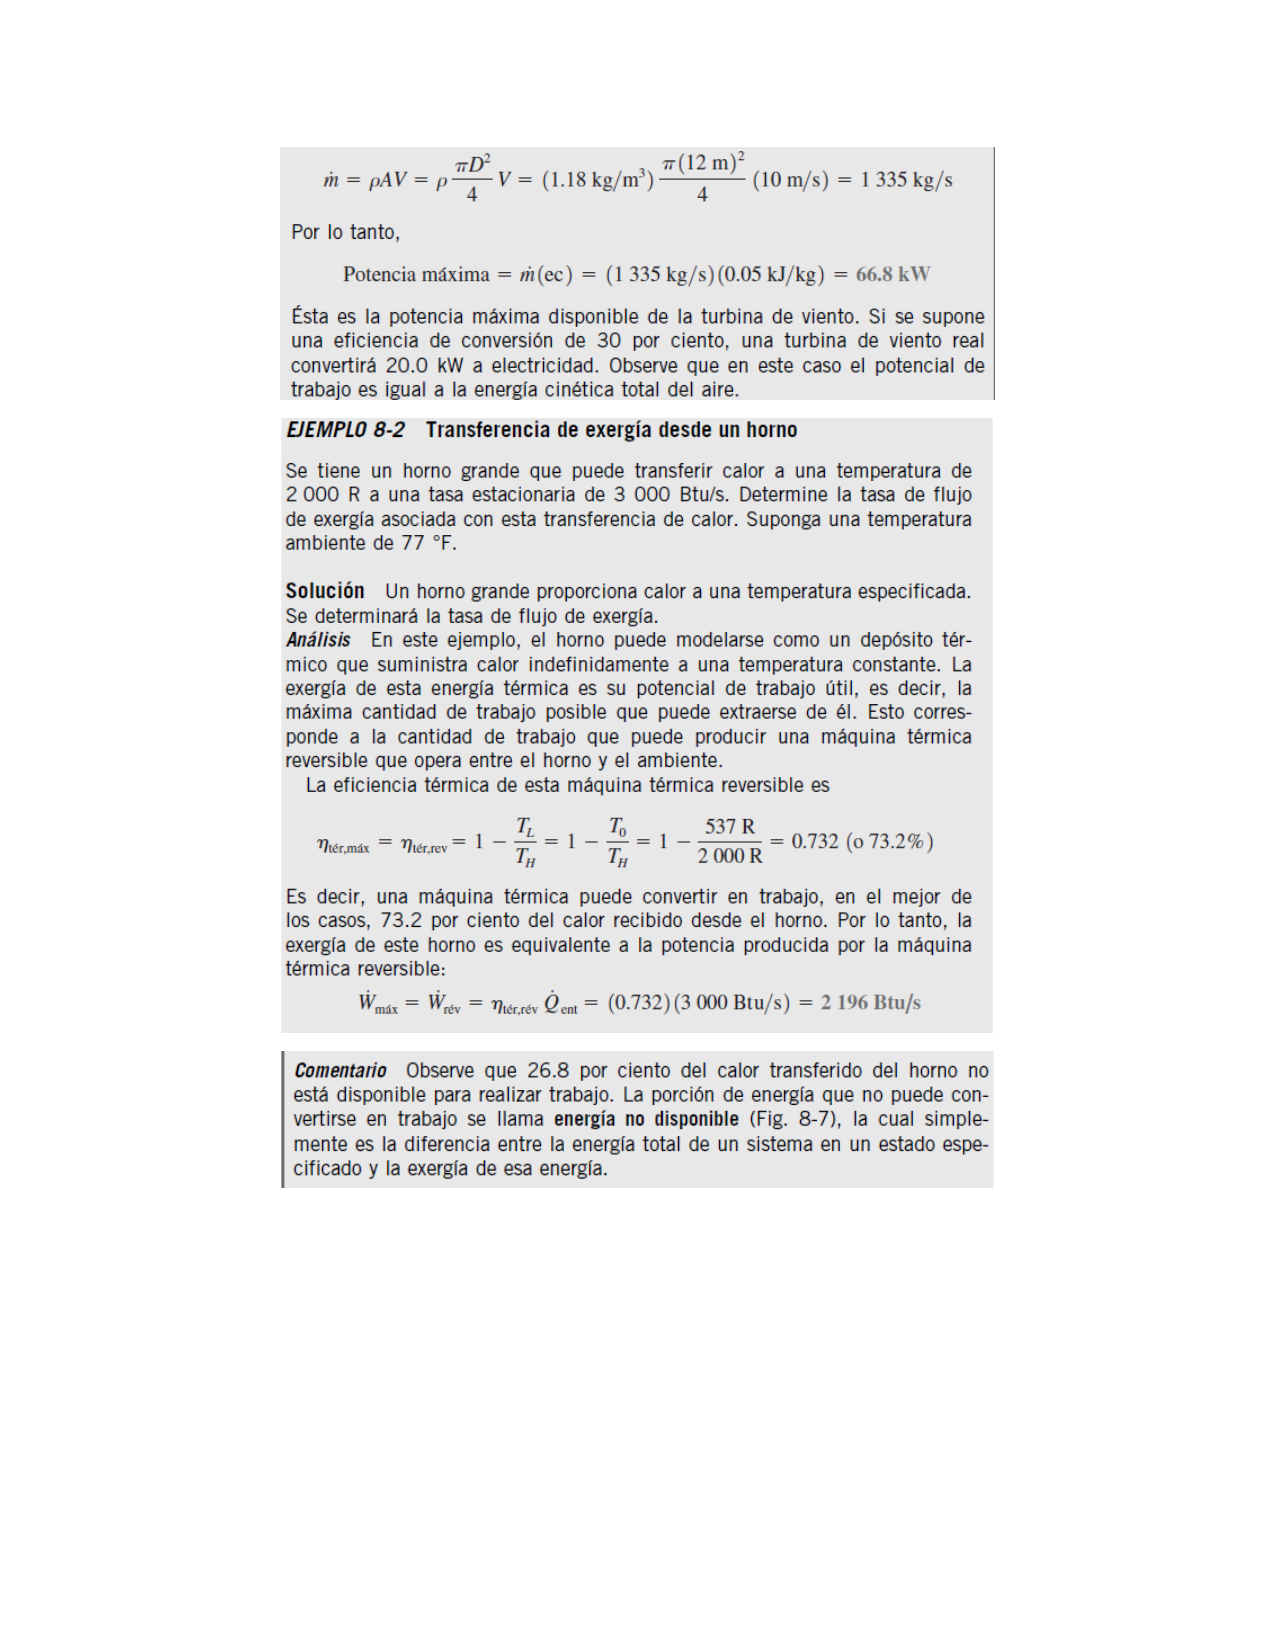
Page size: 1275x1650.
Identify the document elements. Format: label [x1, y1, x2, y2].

picture [281, 1051, 994, 1188]
picture [281, 418, 994, 1033]
picture [280, 147, 995, 400]
